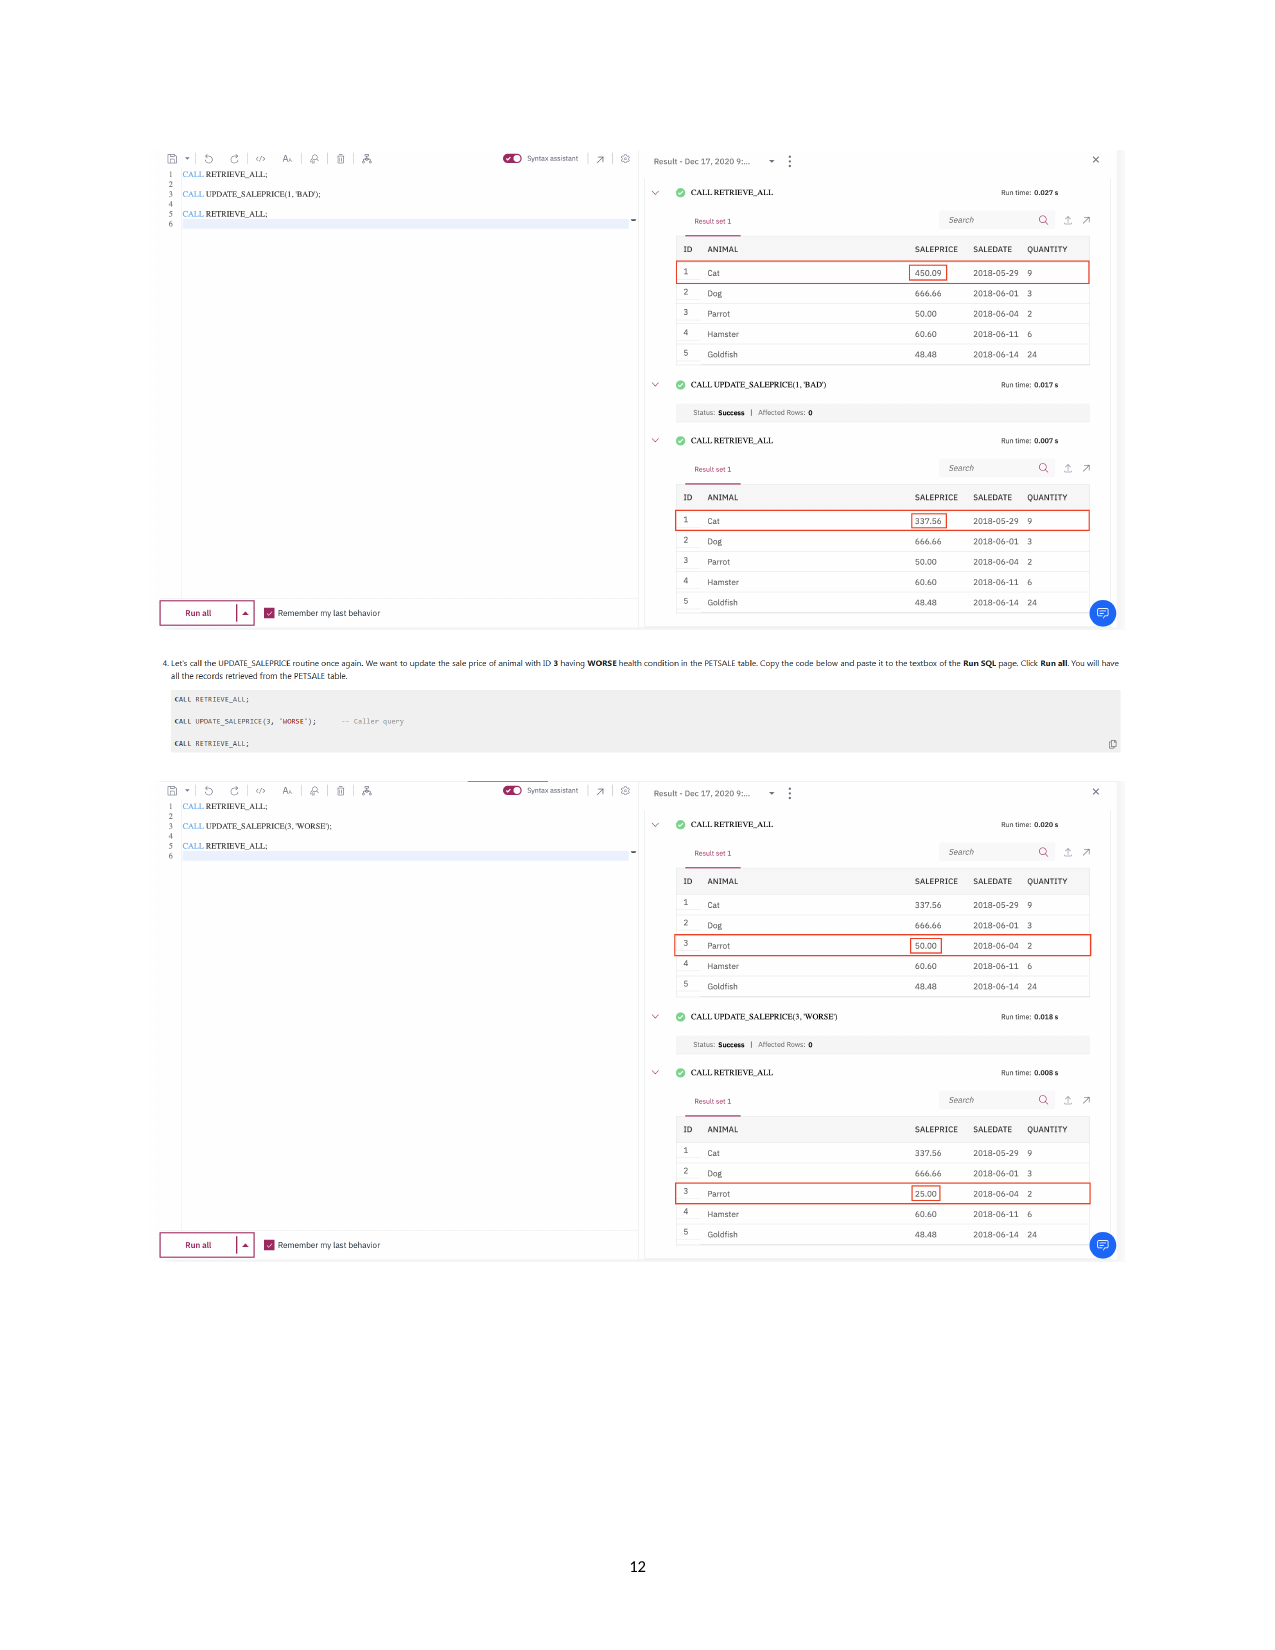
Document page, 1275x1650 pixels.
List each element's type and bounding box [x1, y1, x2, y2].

picture [150, 781, 1125, 1262]
picture [150, 657, 1125, 754]
picture [150, 150, 1125, 630]
